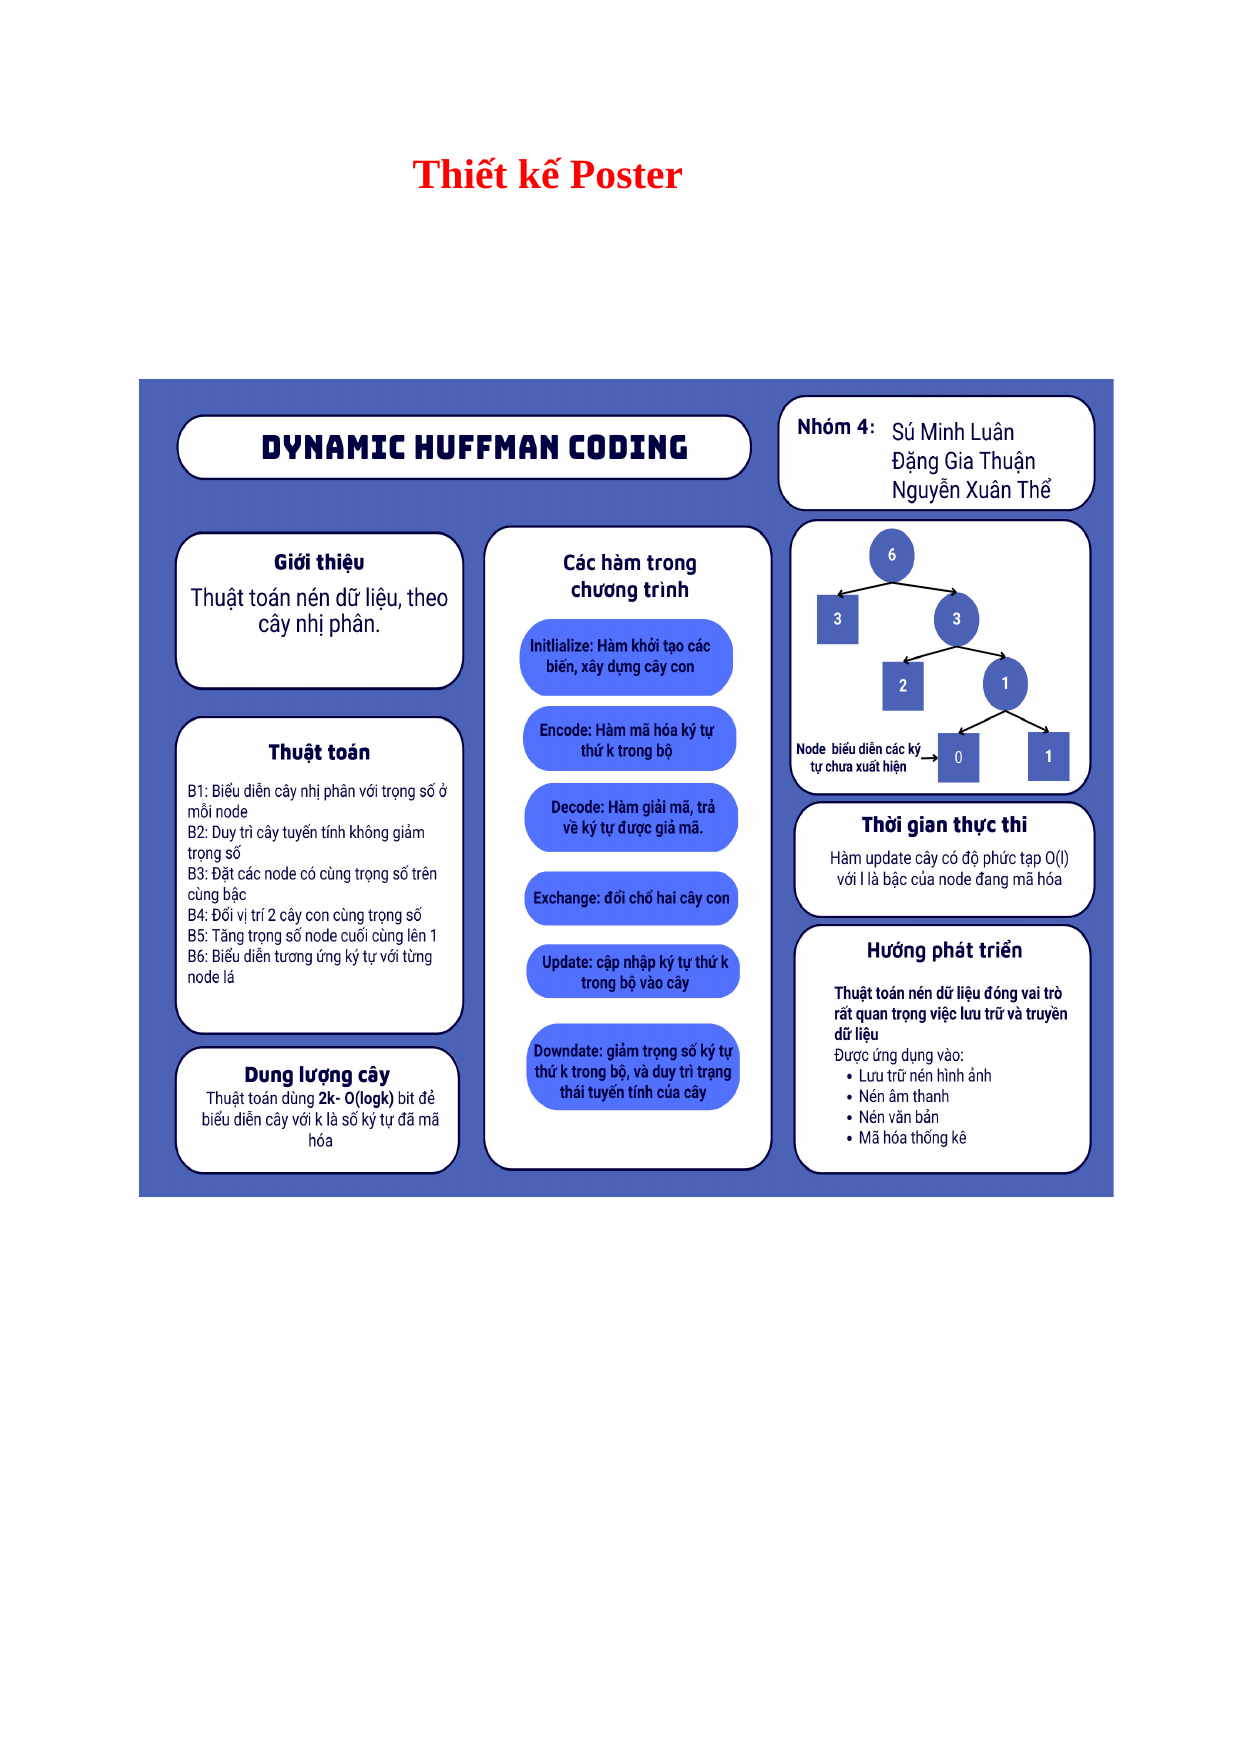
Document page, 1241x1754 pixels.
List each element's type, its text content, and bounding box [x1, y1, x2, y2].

picture [138, 379, 1113, 1196]
text Thiết kế Poster [337, 150, 1053, 198]
